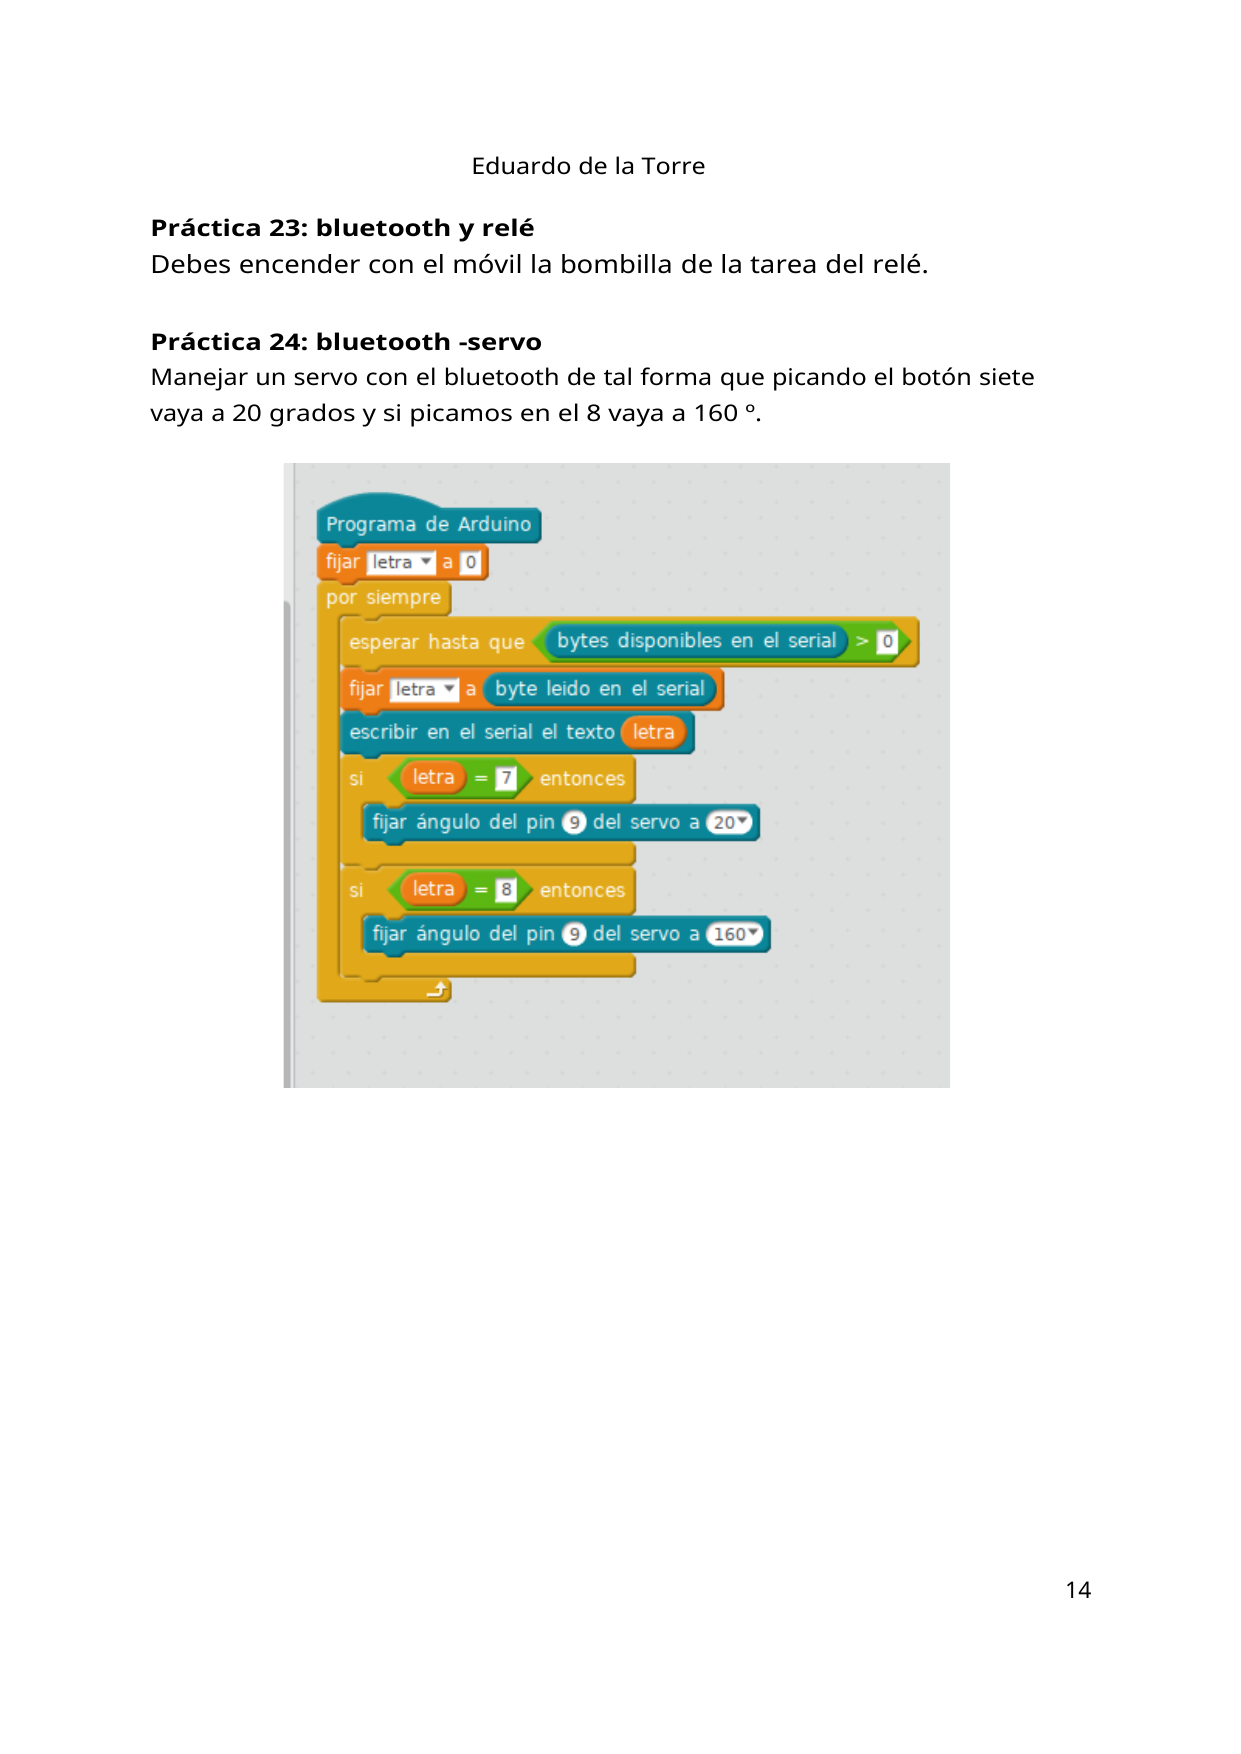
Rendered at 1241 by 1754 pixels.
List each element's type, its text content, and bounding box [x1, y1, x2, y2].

text Práctica 23: bluetooth y relé [150, 212, 1240, 243]
subtitle Práctica 24: bluetooth -servo [150, 326, 1240, 357]
picture [283, 463, 951, 1088]
text Manejar un servo con el bluetooth de tal forma que picando el botón siete vaya a 20 grados y si picamos en el 8 vaya a 160 º. [150, 361, 1088, 428]
text Debes encender con el móvil la bombilla de la tarea del relé. [150, 247, 1240, 281]
